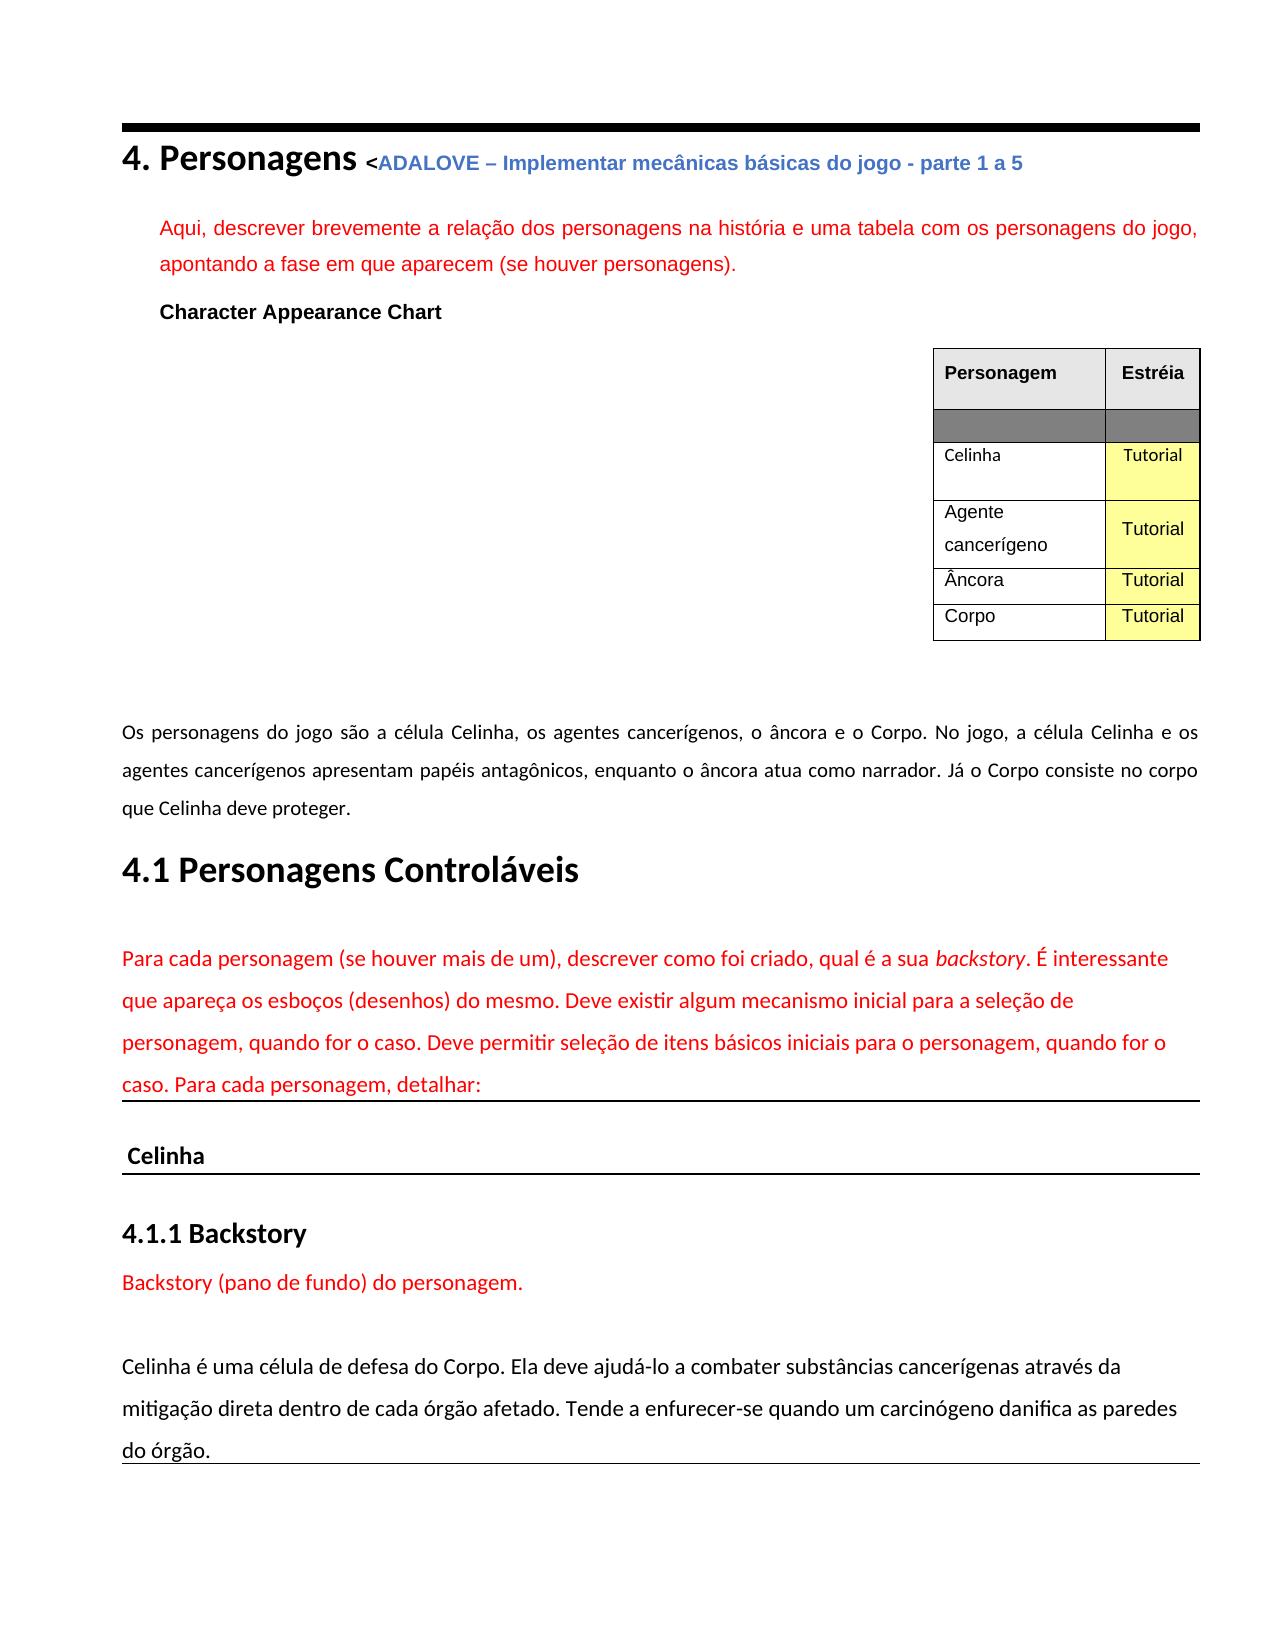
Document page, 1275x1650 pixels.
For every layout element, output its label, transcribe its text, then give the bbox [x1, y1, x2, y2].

table_cell Tutorial [1106, 569, 1199, 604]
text Backstory (pano de fundo) do personagem. [122, 1268, 1200, 1296]
subtitle 4.1.1 Backstory [122, 1215, 1200, 1251]
table_cell [1106, 410, 1199, 442]
table_cell Tutorial [1106, 501, 1199, 568]
text Character Appearance Chart [159, 300, 1200, 324]
table_cell Agente cancerígeno [934, 501, 1105, 568]
text Celinha [122, 1141, 1200, 1173]
subtitle 4. Personagens <ADALOVE – Implementar mecânicas básicas do jogo - parte 1 a 5 [122, 132, 1200, 180]
table_cell Corpo [934, 605, 1105, 640]
table_cell Tutorial [1106, 443, 1199, 500]
subtitle 4.1 Personagens Controláveis [122, 846, 1200, 892]
table_cell Celinha [934, 443, 1105, 500]
table_header Personagem [934, 349, 1105, 409]
table_cell Âncora [934, 569, 1105, 604]
table_cell Tutorial [1106, 605, 1199, 640]
table_cell [934, 410, 1105, 442]
text Celinha é uma célula de defesa do Corpo. Ela deve ajudá-lo a combater substâncias cancerígenas através da mitigação direta dentro de cada órgão afetado. Tende a enfurecer-se quando um carcinógeno danifica as paredes do órgão. [122, 1352, 1200, 1463]
text Aqui, descrever brevemente a relação dos personagens na história e uma tabela com os personagens do jogo, apontando a fase em que aparecem (se houver personagens). [159, 215, 1200, 275]
table_header Estréia [1106, 349, 1199, 409]
text Os personagens do jogo são a célula Celinha, os agentes cancerígenos, o âncora e o Corpo. No jogo, a célula Celinha e os agentes cancerígenos apresentam papéis antagônicos, enquanto o âncora atua como narrador. Já o Corpo consiste no corpo que Celinha deve proteger. [122, 719, 1200, 821]
